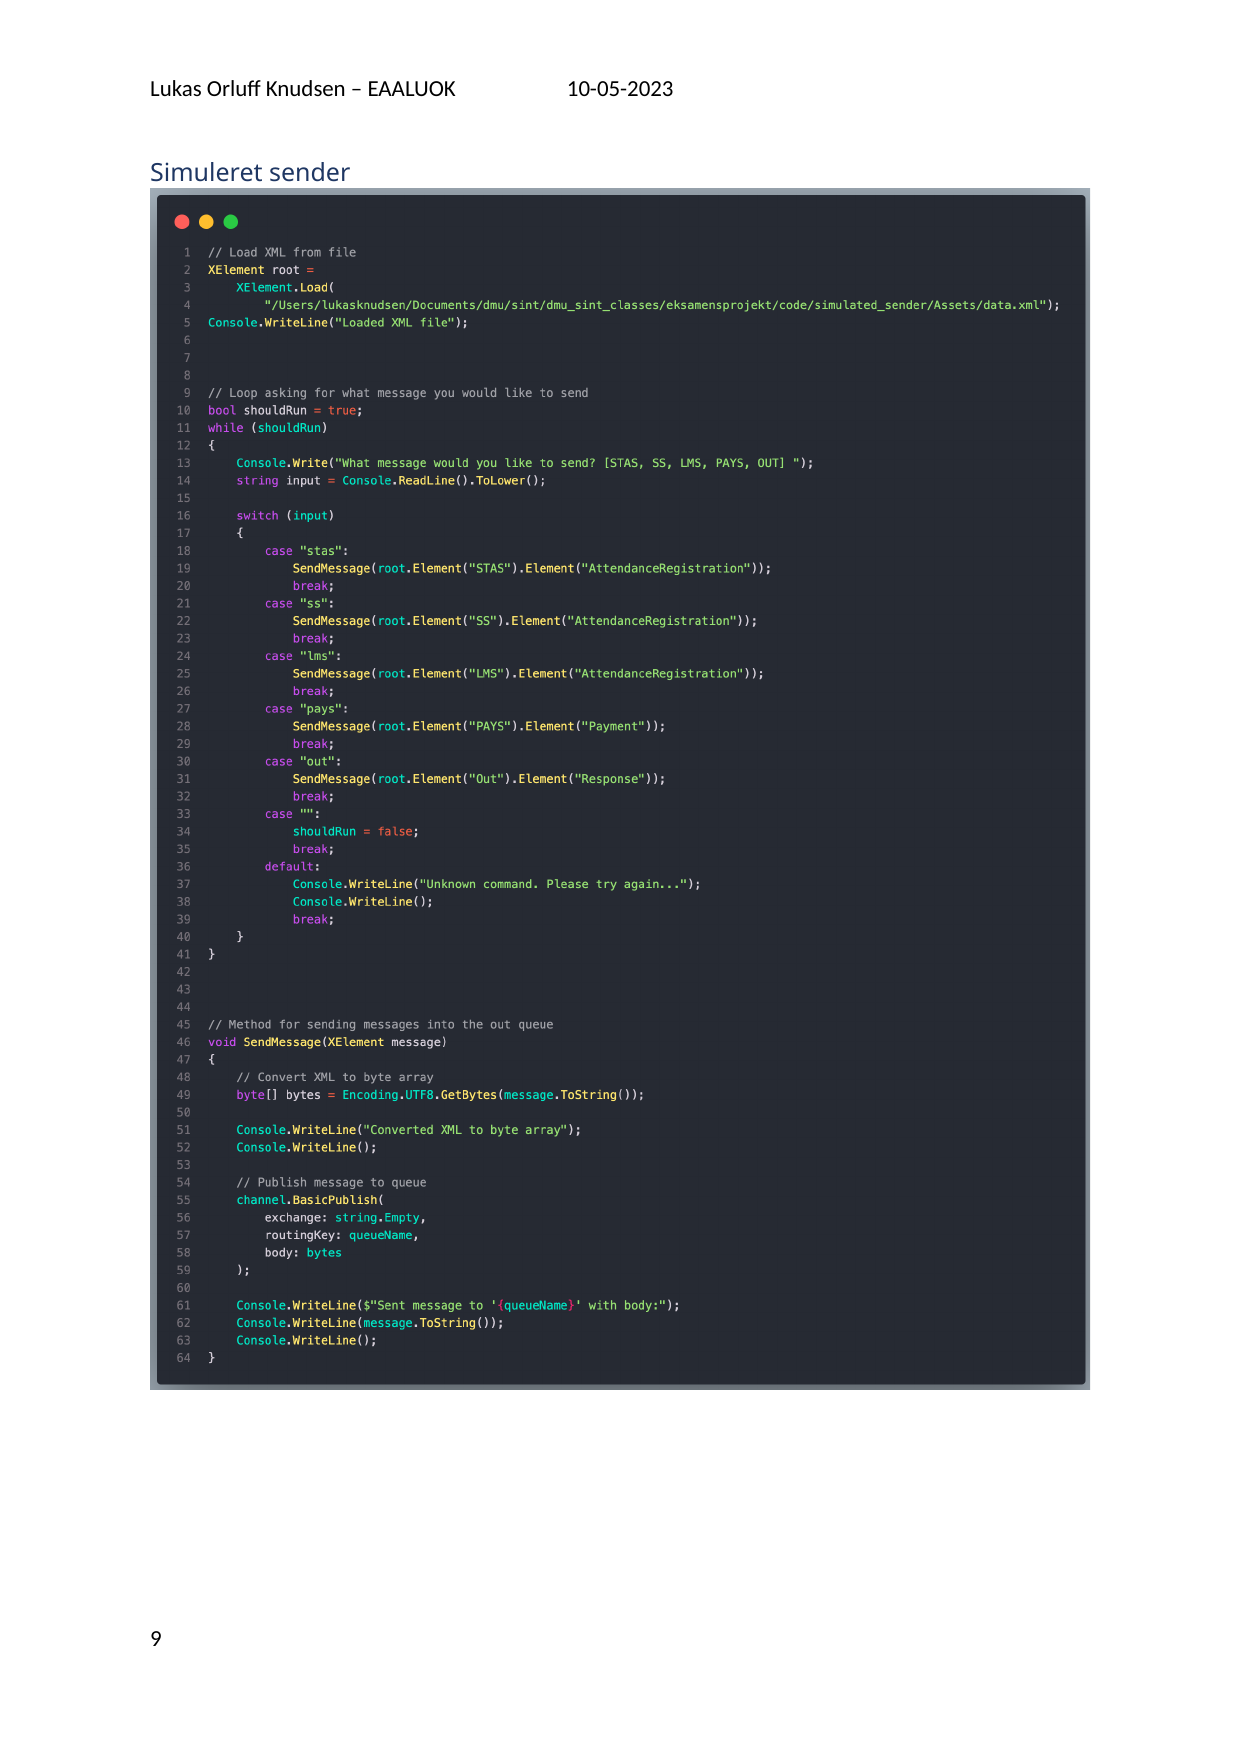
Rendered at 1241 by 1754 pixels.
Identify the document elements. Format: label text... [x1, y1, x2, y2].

picture [150, 188, 1091, 1390]
subtitle Simuleret sender [150, 154, 1090, 188]
